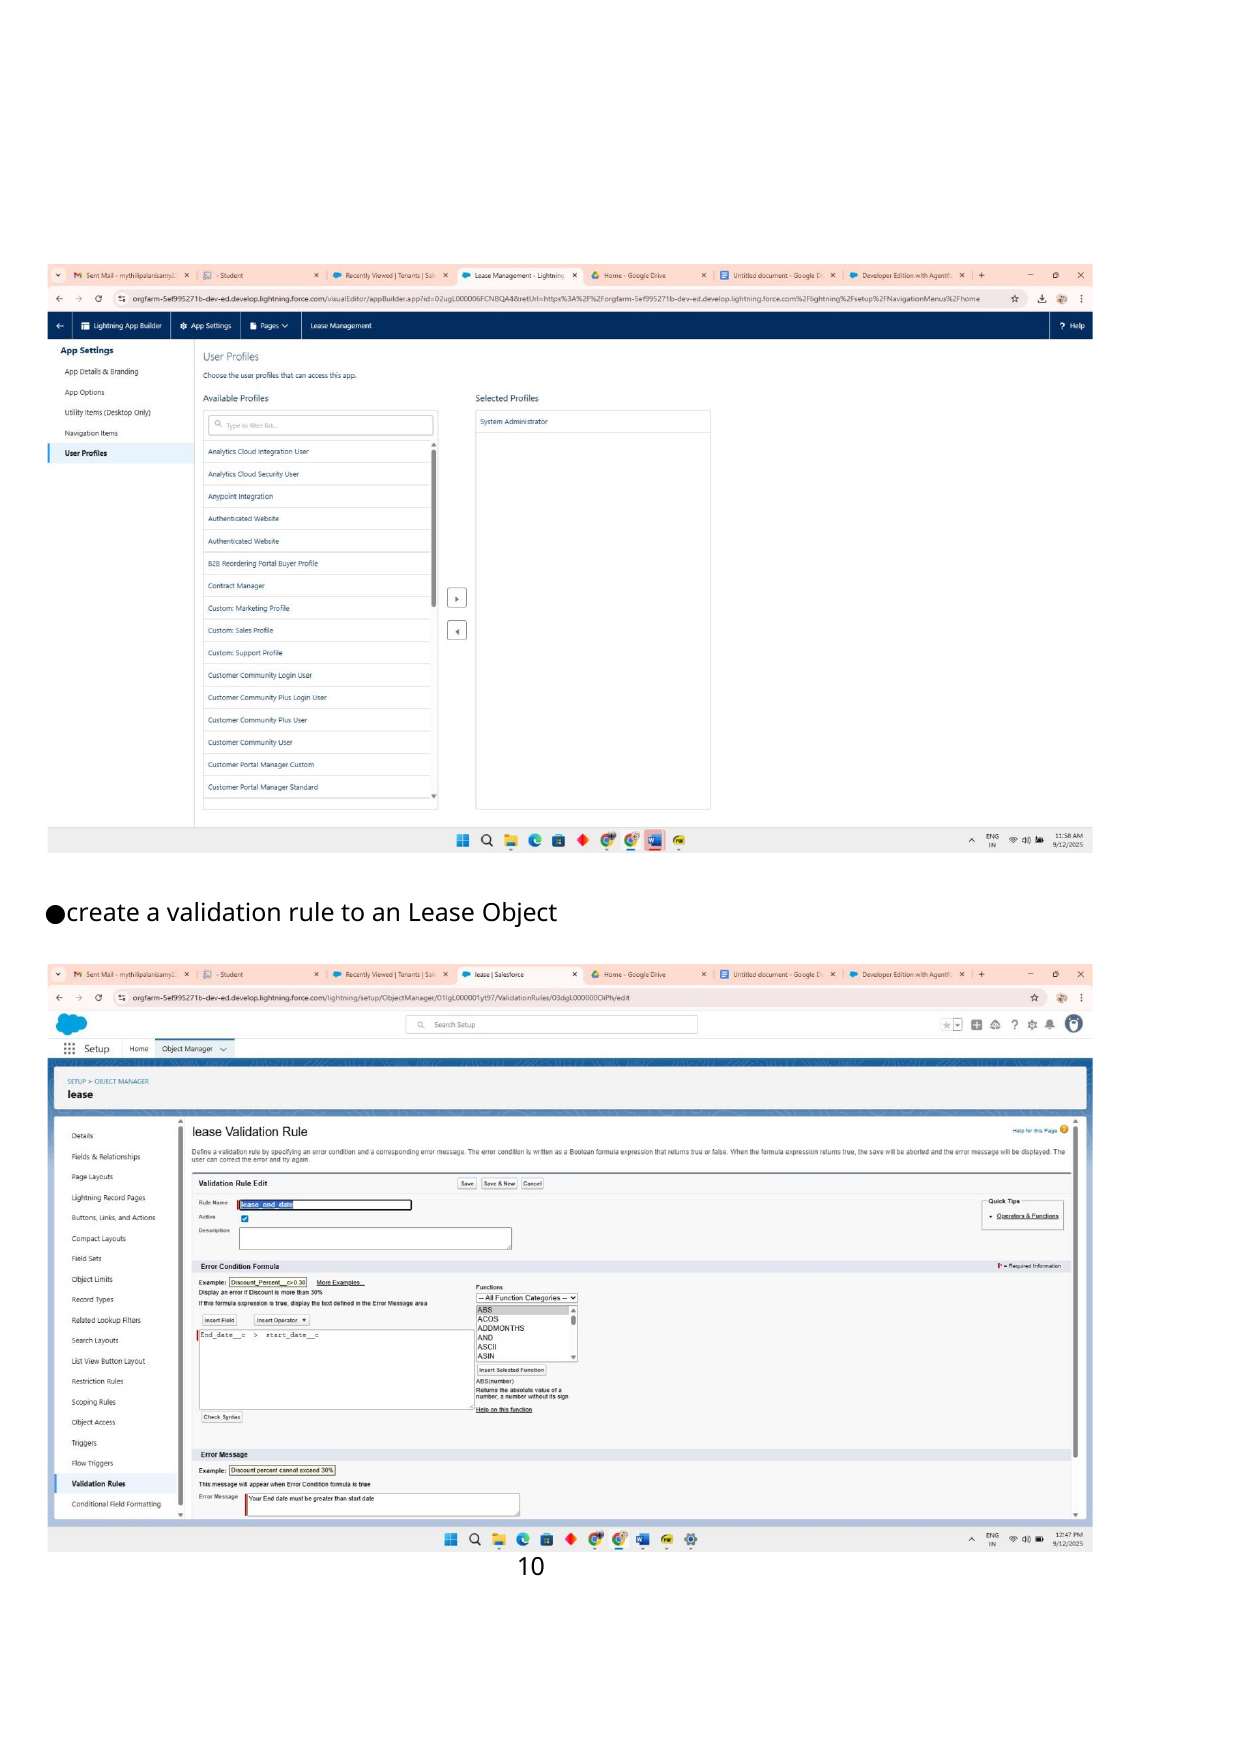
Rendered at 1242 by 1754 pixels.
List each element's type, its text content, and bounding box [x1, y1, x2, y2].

list create a validation rule to an Lease Object [44, 895, 1094, 929]
picture [47, 264, 1093, 853]
picture [47, 964, 1093, 1552]
